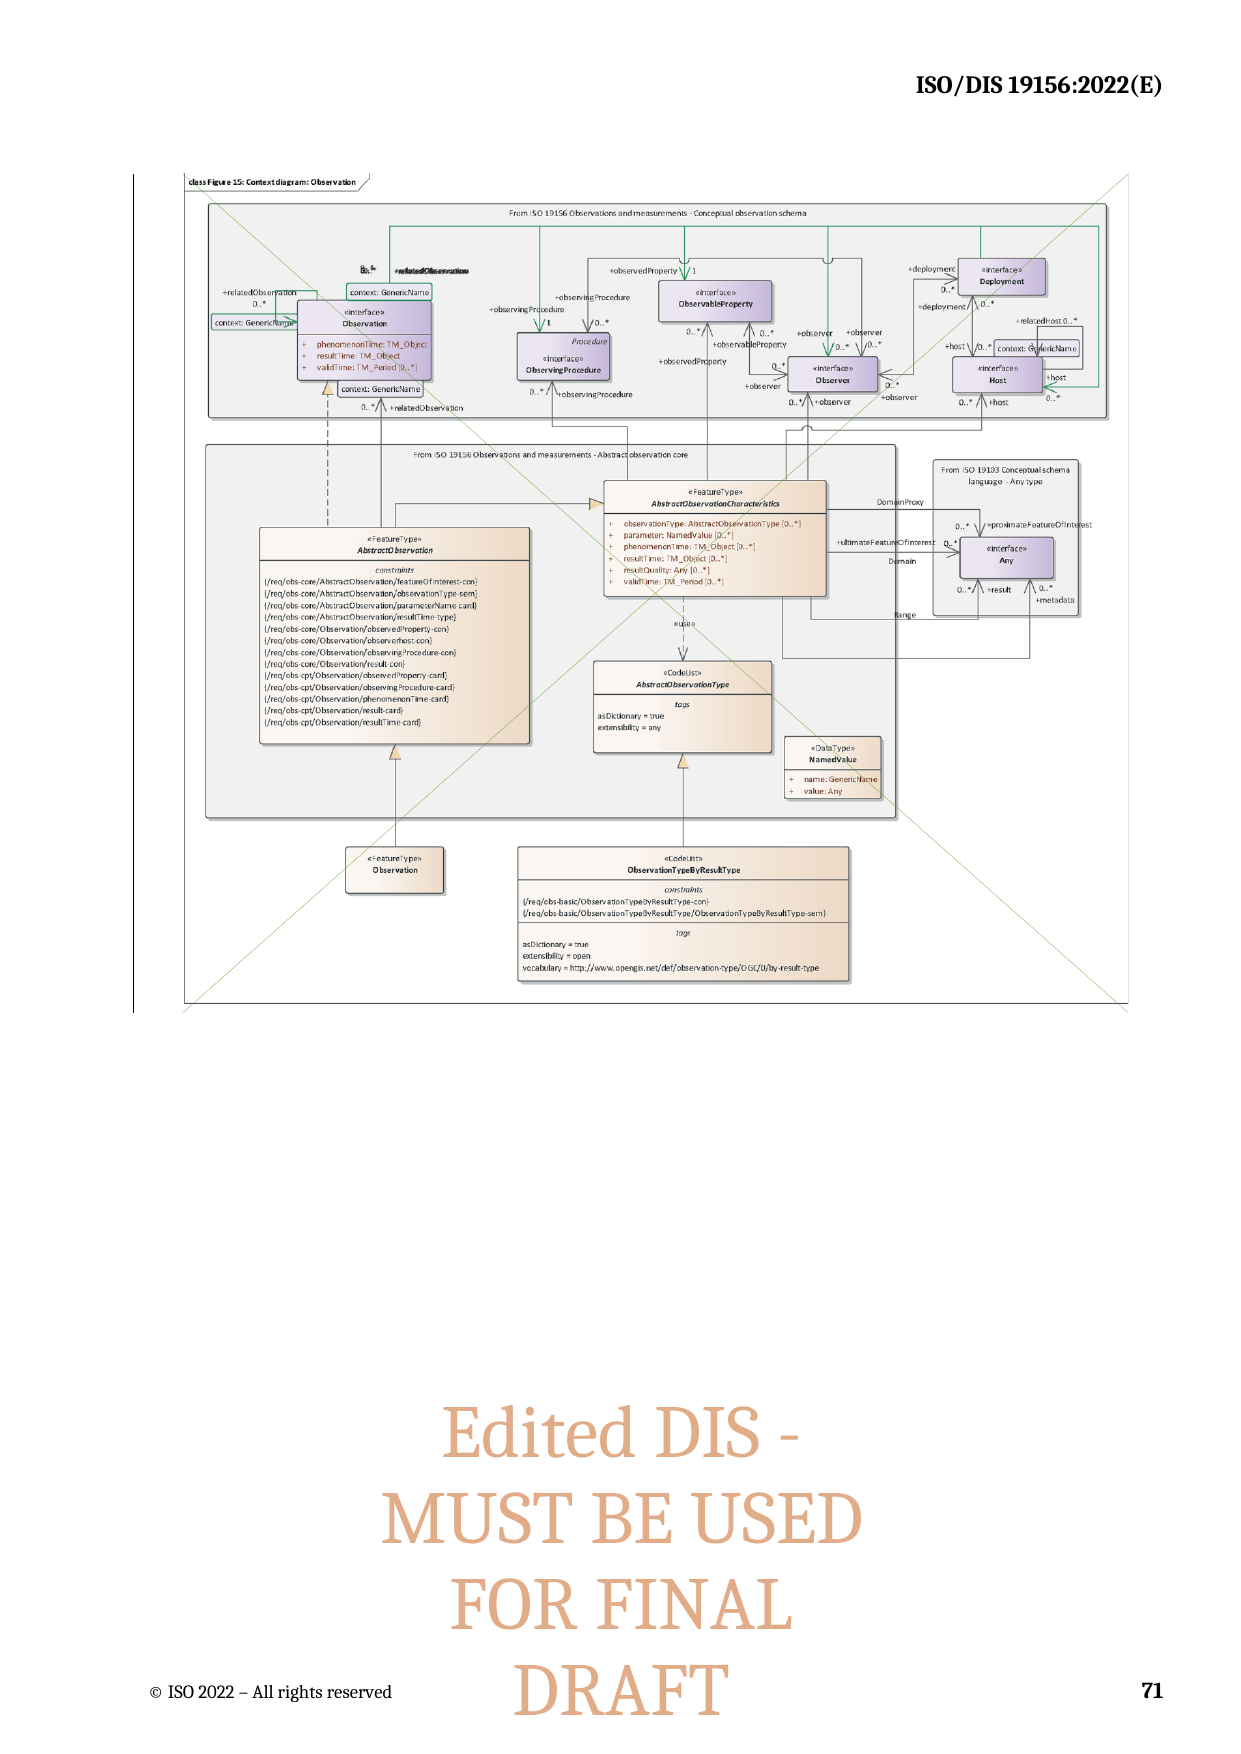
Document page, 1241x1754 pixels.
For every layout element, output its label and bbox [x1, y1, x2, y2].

picture [182, 175, 654, 1012]
picture [657, 175, 1129, 1012]
picture [184, 594, 1127, 1013]
picture [184, 173, 1127, 592]
